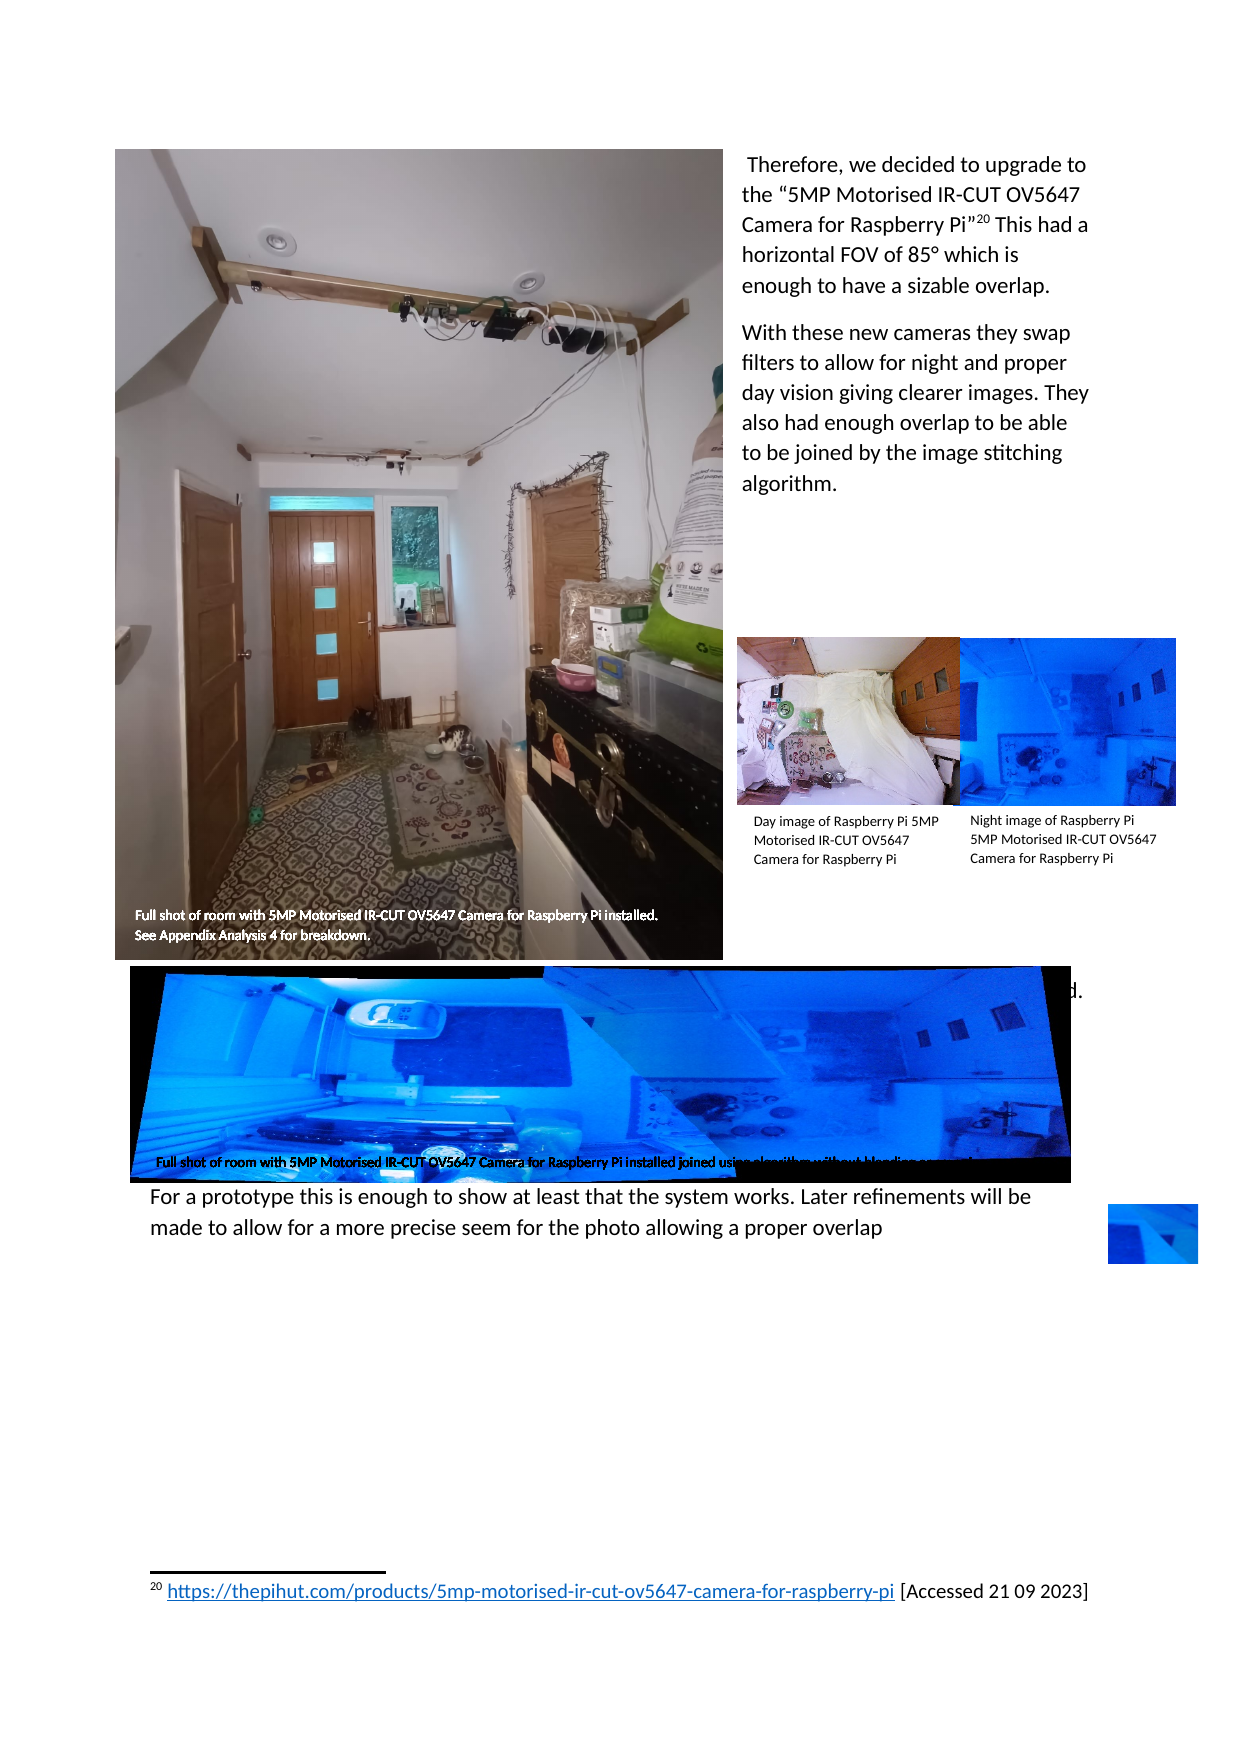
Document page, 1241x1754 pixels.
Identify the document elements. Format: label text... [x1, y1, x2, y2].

picture [115, 149, 723, 960]
picture [130, 966, 1071, 1183]
picture [737, 637, 1176, 806]
text Therefore, we decided to upgrade to the “5MP Motorised IR-CUT OV5647 Camera for Raspberry Pi” This had a horizontal FOV of 85° which is enough to have a sizable overlap. [723, 150, 1090, 299]
picture [1108, 1204, 1199, 1264]
text With these new cameras they swap filters to allow for night and proper day vision giving clearer images. They also had enough overlap to be able to be joined by the image stitching algorithm. [723, 318, 1090, 497]
